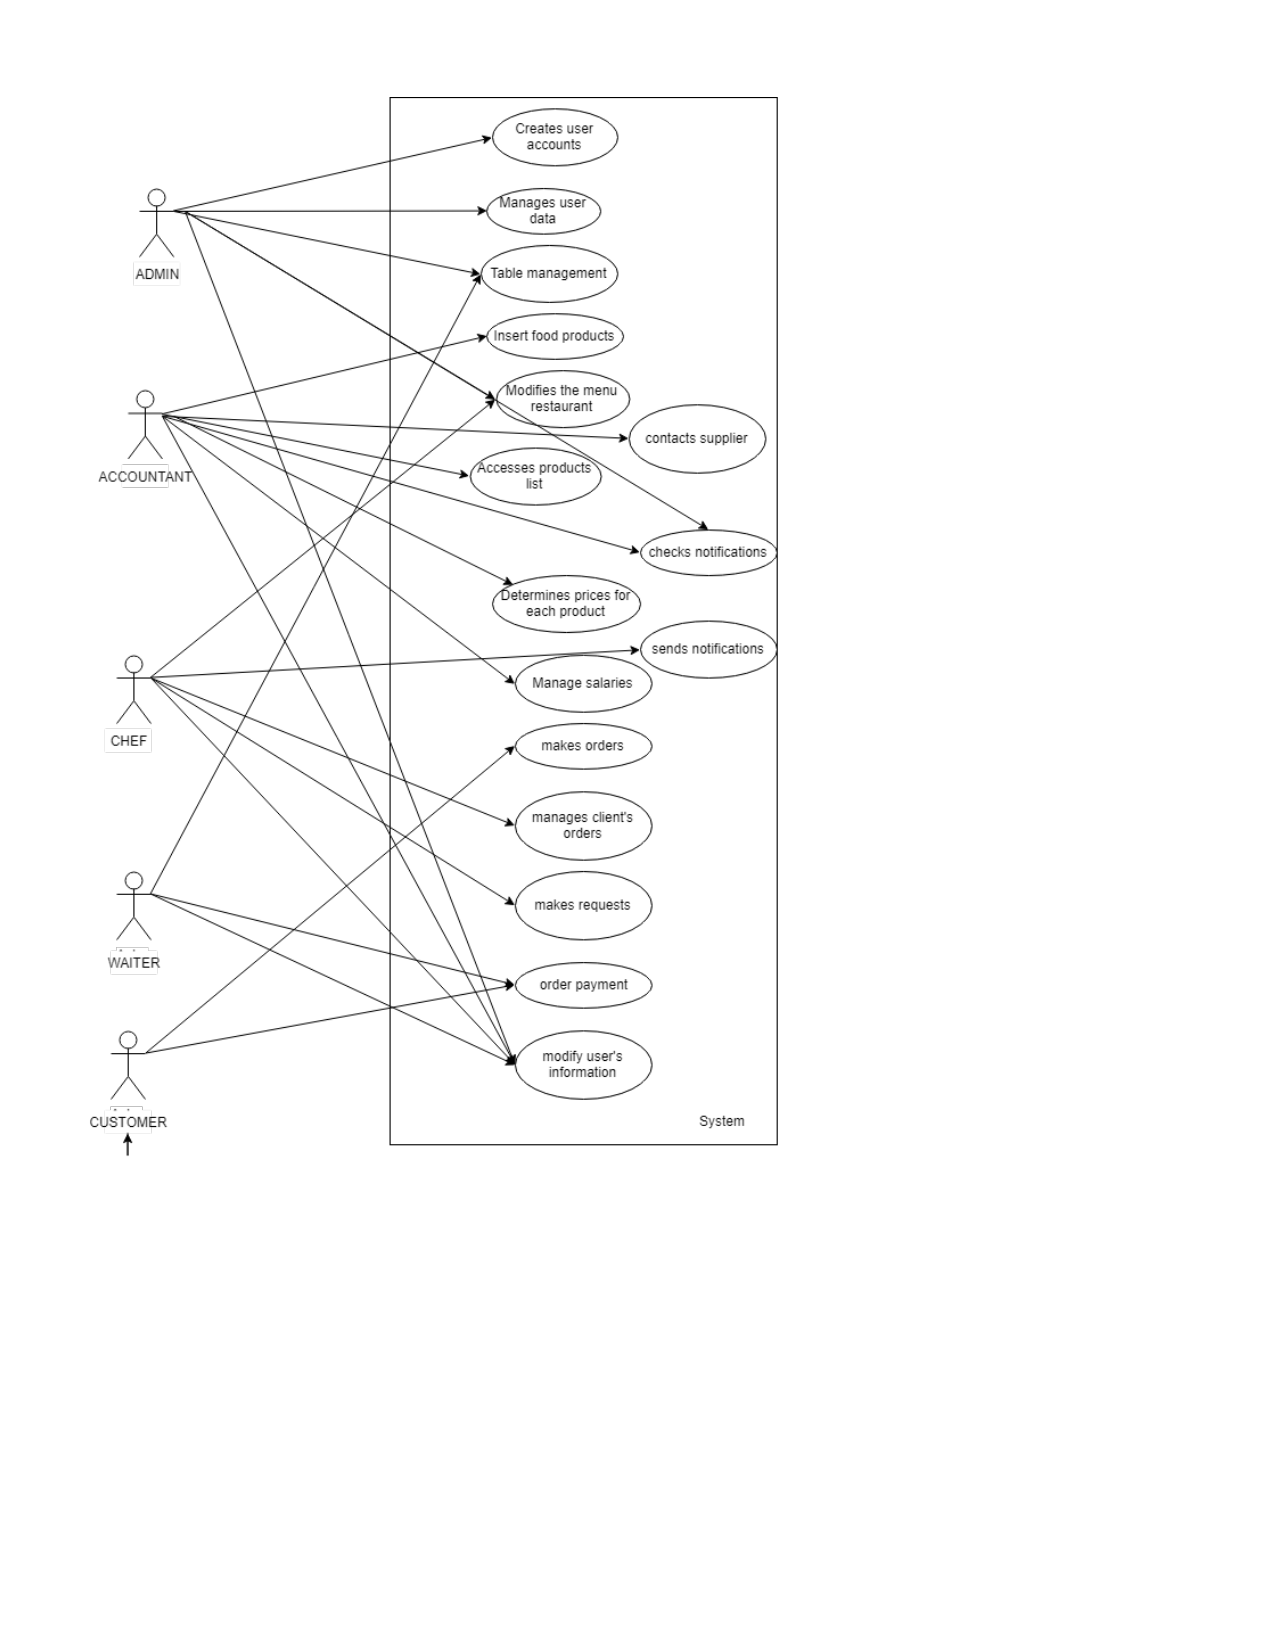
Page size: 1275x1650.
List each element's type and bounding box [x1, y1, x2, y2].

picture [89, 97, 779, 1167]
